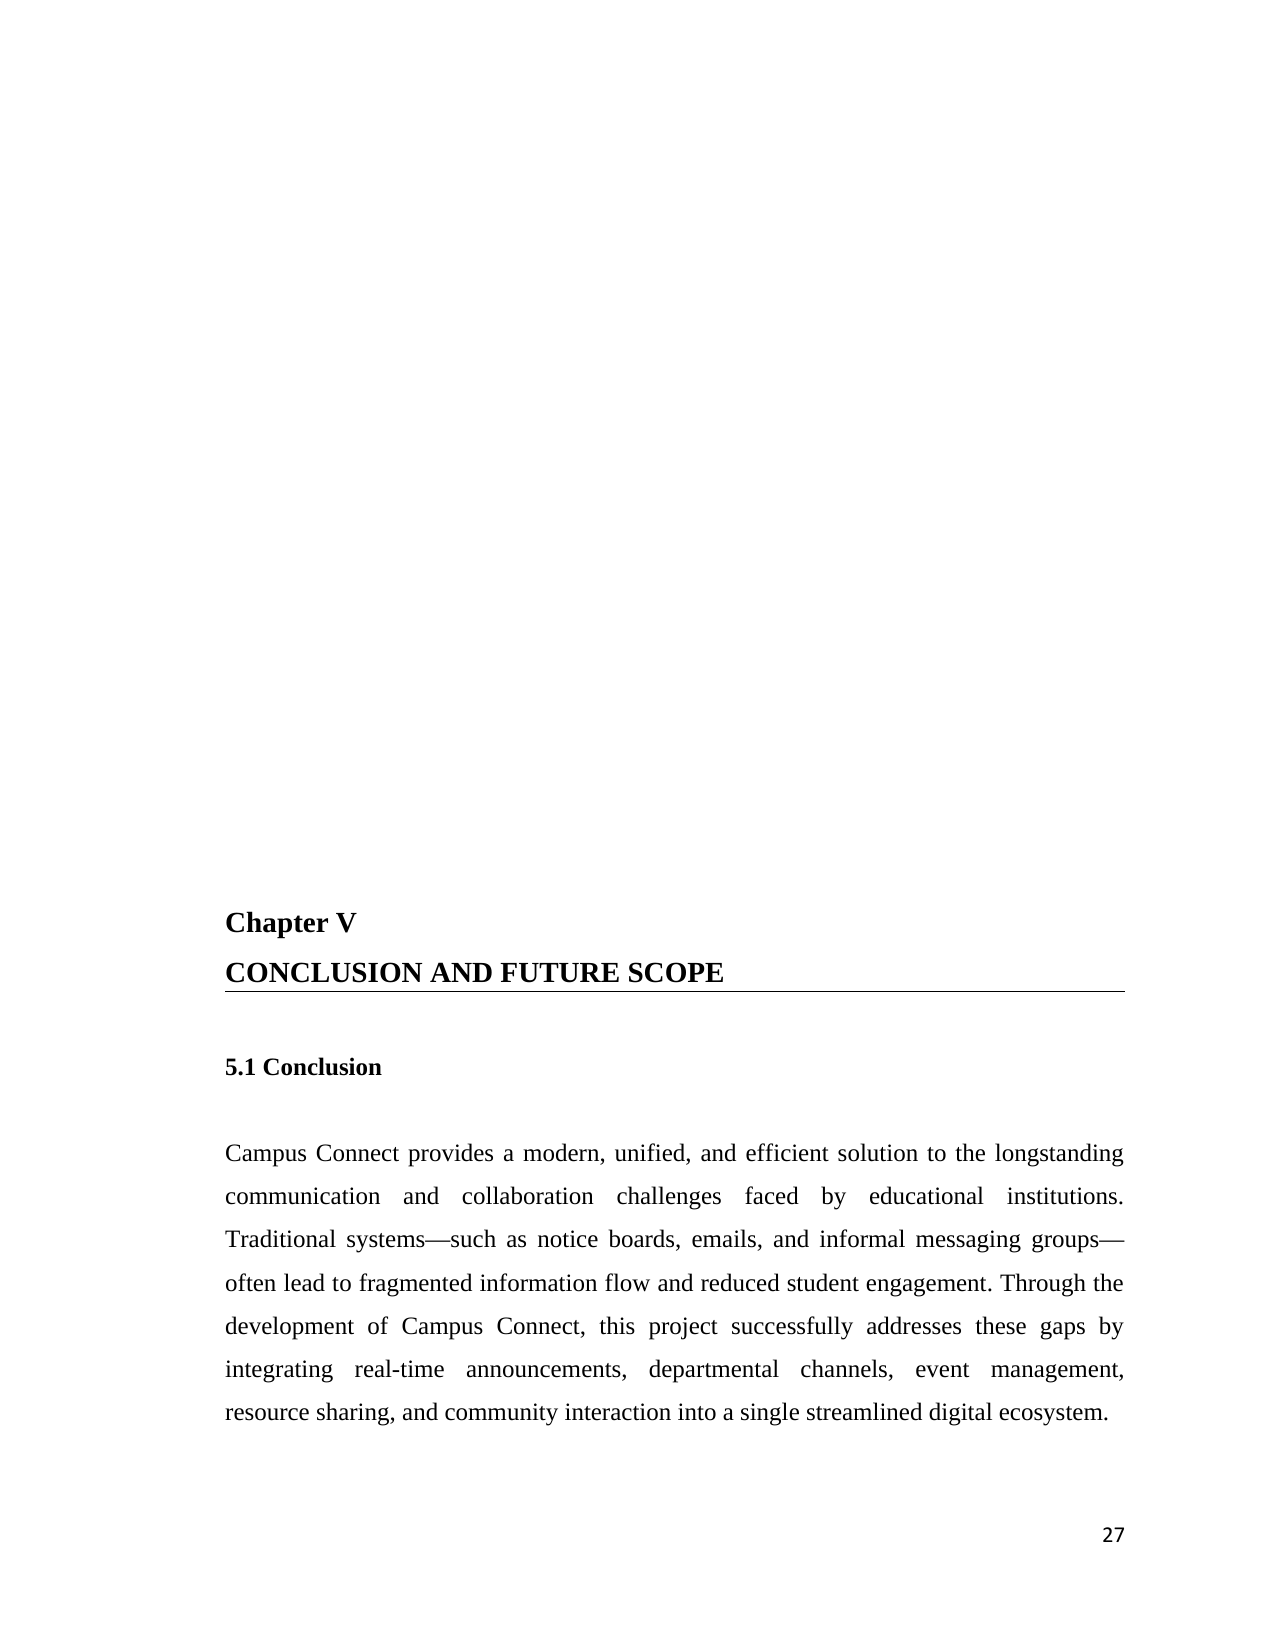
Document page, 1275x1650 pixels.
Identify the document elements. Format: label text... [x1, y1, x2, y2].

text Chapter V [225, 905, 1125, 938]
text Campus Connect provides a modern, unified, and efficient solution to the longstanding communication and collaboration challenges faced by educational institutions. Traditional systems—such as notice boards, emails, and informal messaging groups—often lead to fragmented information flow and reduced student engagement. Through the development of Campus Connect, this project successfully addresses these gaps by integrating real-time announcements, departmental channels, event management, resource sharing, and community interaction into a single streamlined digital ecosystem. [225, 1138, 1125, 1426]
text CONCLUSION AND FUTURE SCOPE [225, 955, 1125, 991]
text 5.1 Conclusion [225, 1052, 1125, 1081]
